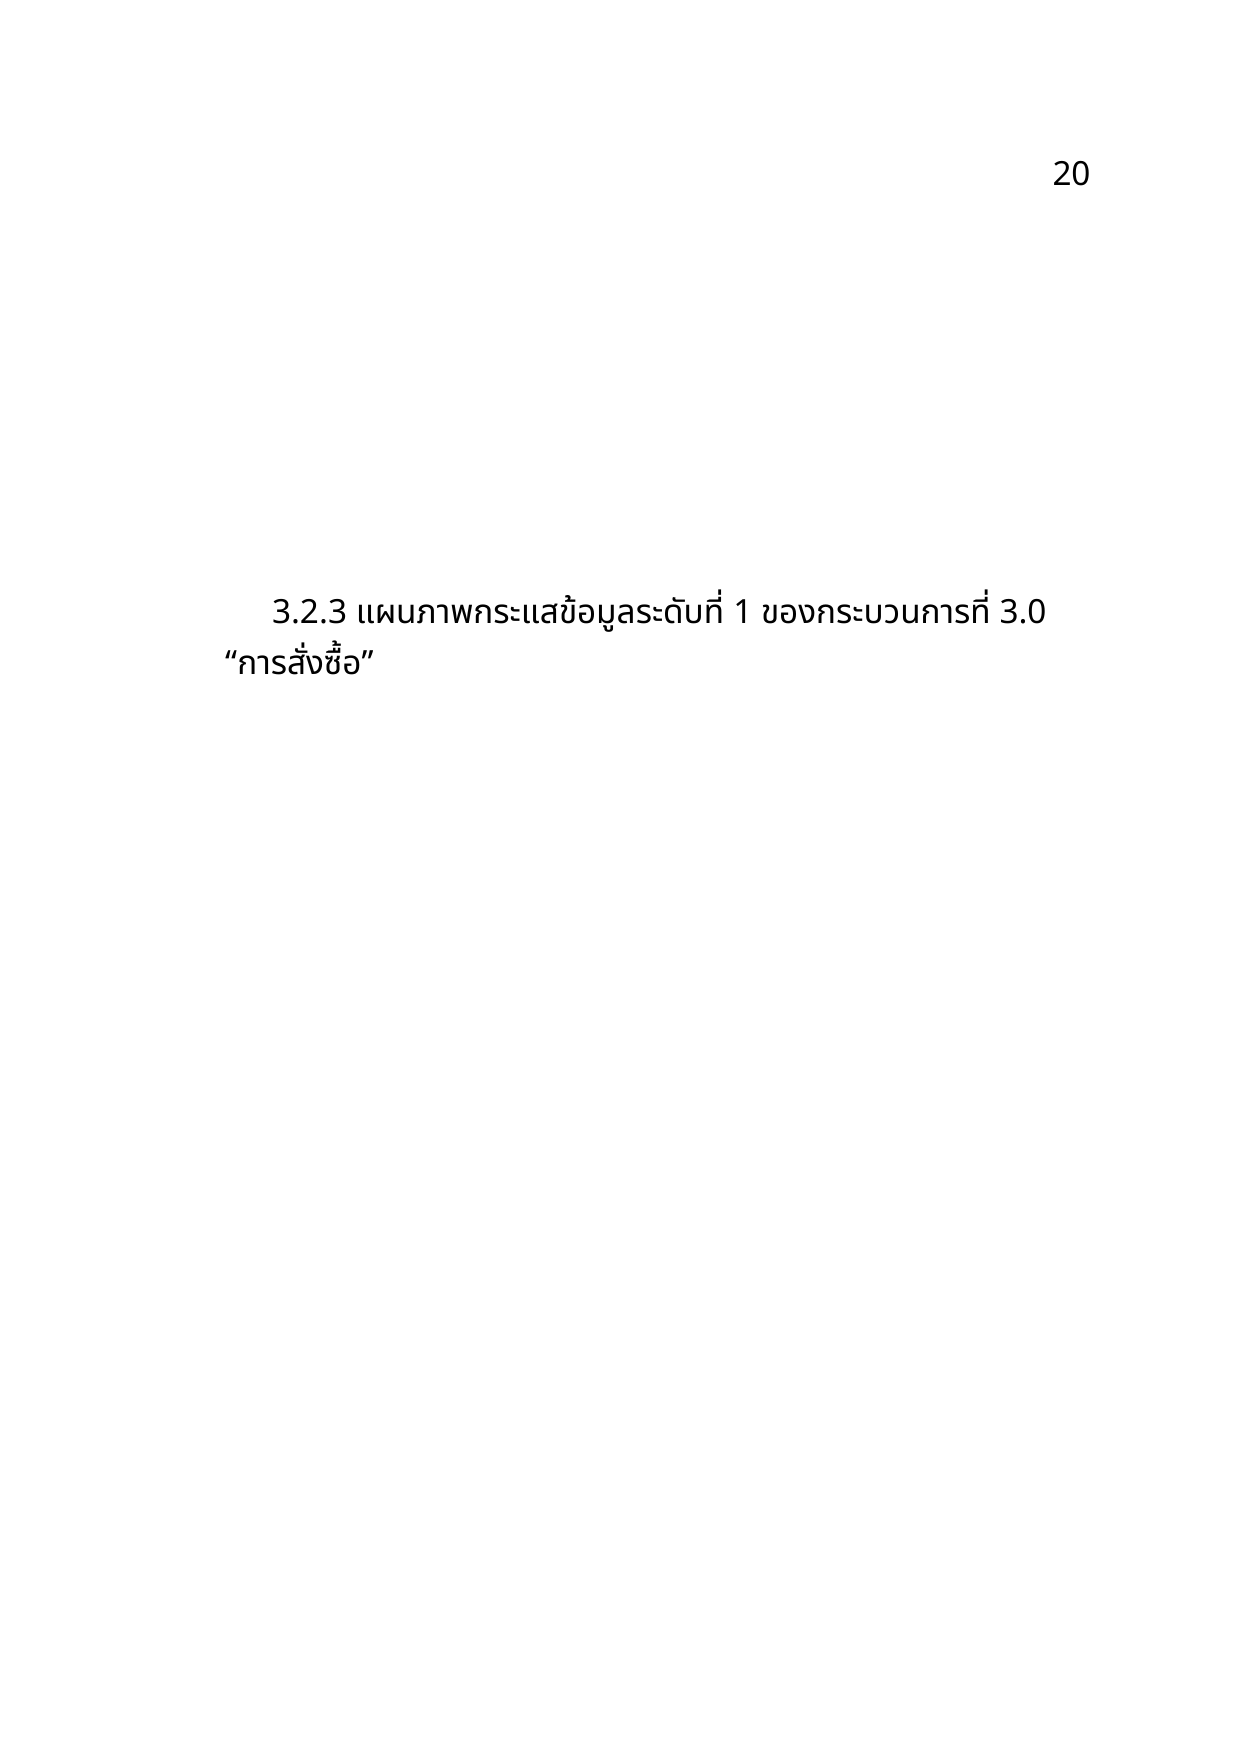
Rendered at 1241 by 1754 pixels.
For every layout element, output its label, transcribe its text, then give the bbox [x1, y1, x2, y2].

text 3.2.3 แผนภาพกระแสข้อมูลระดับที่ 1 ของกระบวนการที่ 3.0 “การสั่งซื้อ” [225, 588, 1090, 689]
